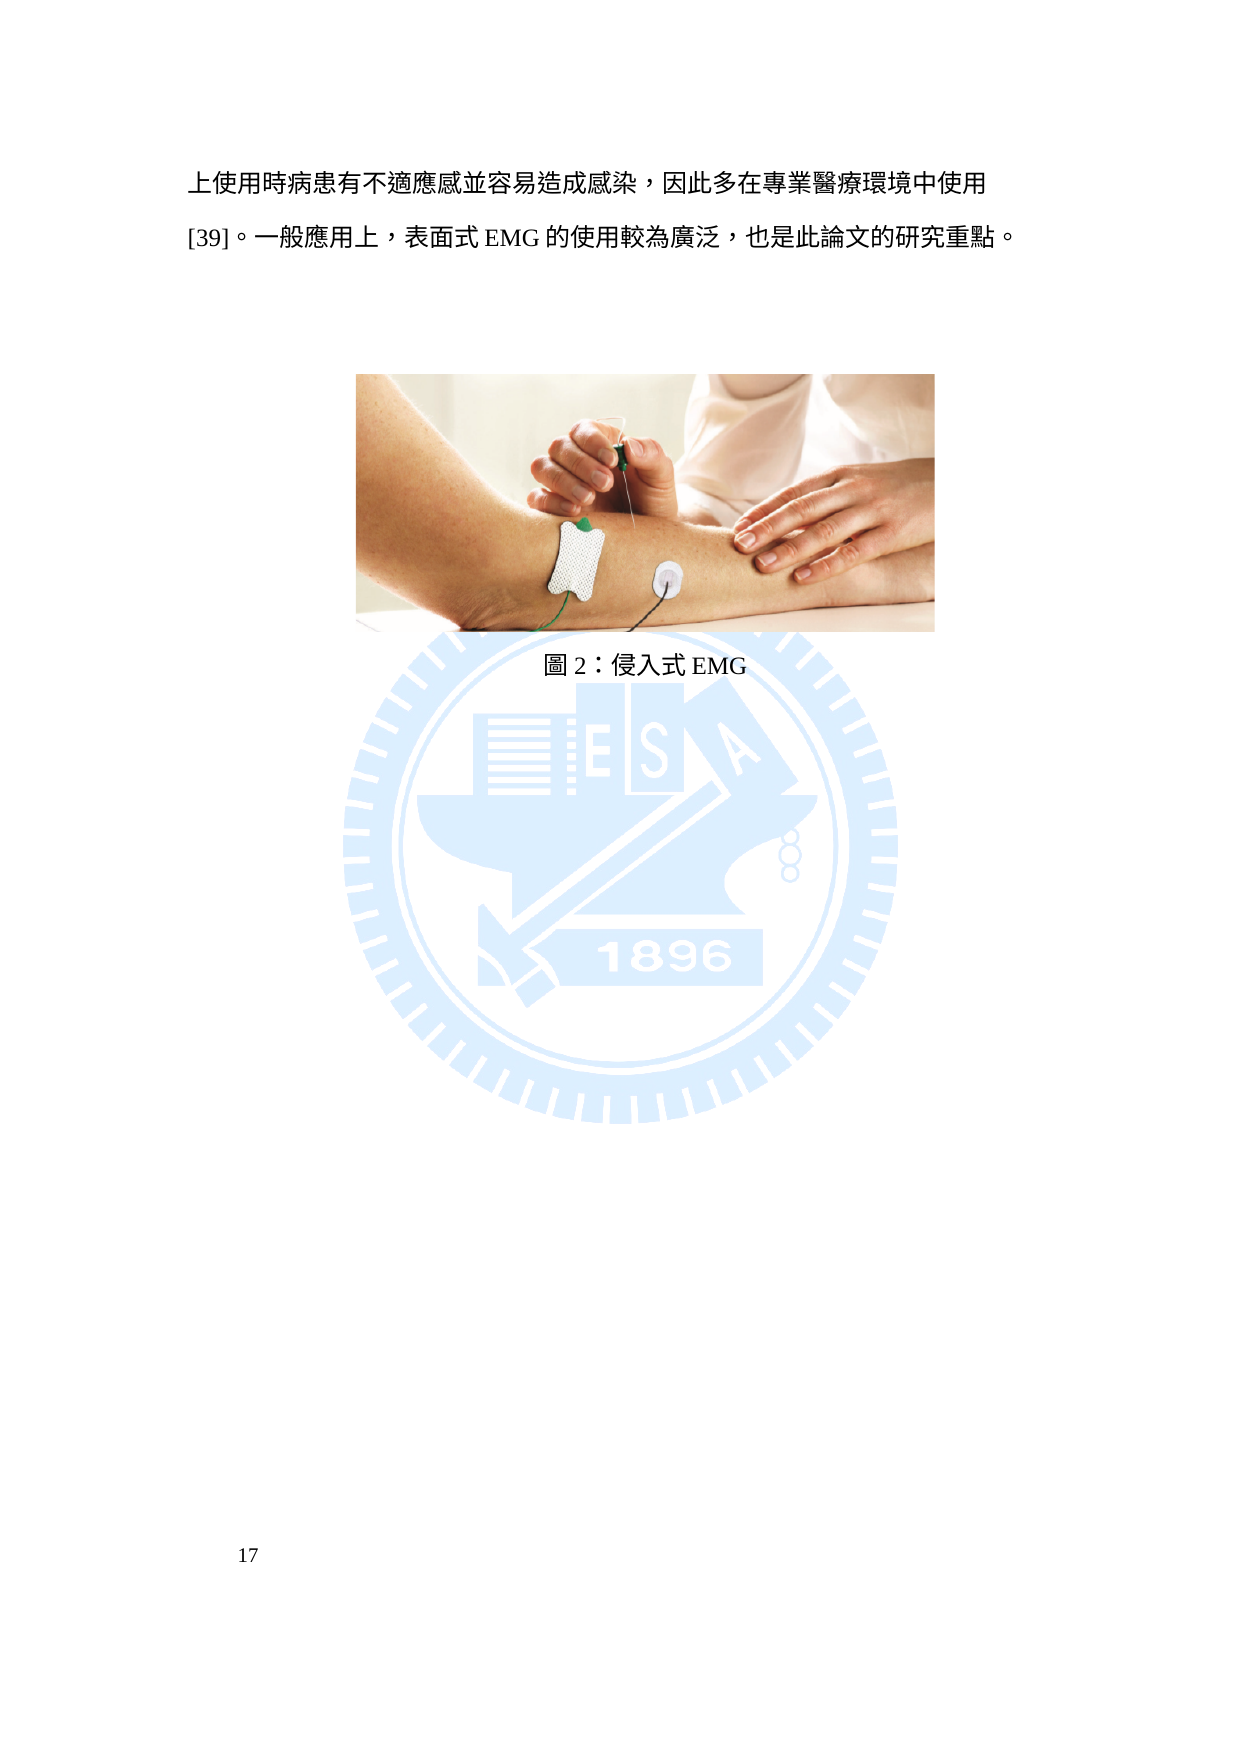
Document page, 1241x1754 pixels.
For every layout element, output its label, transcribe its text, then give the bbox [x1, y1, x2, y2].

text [187, 163, 1053, 254]
text 圖 2：侵入式EMG [187, 646, 1053, 682]
picture [355, 372, 935, 632]
